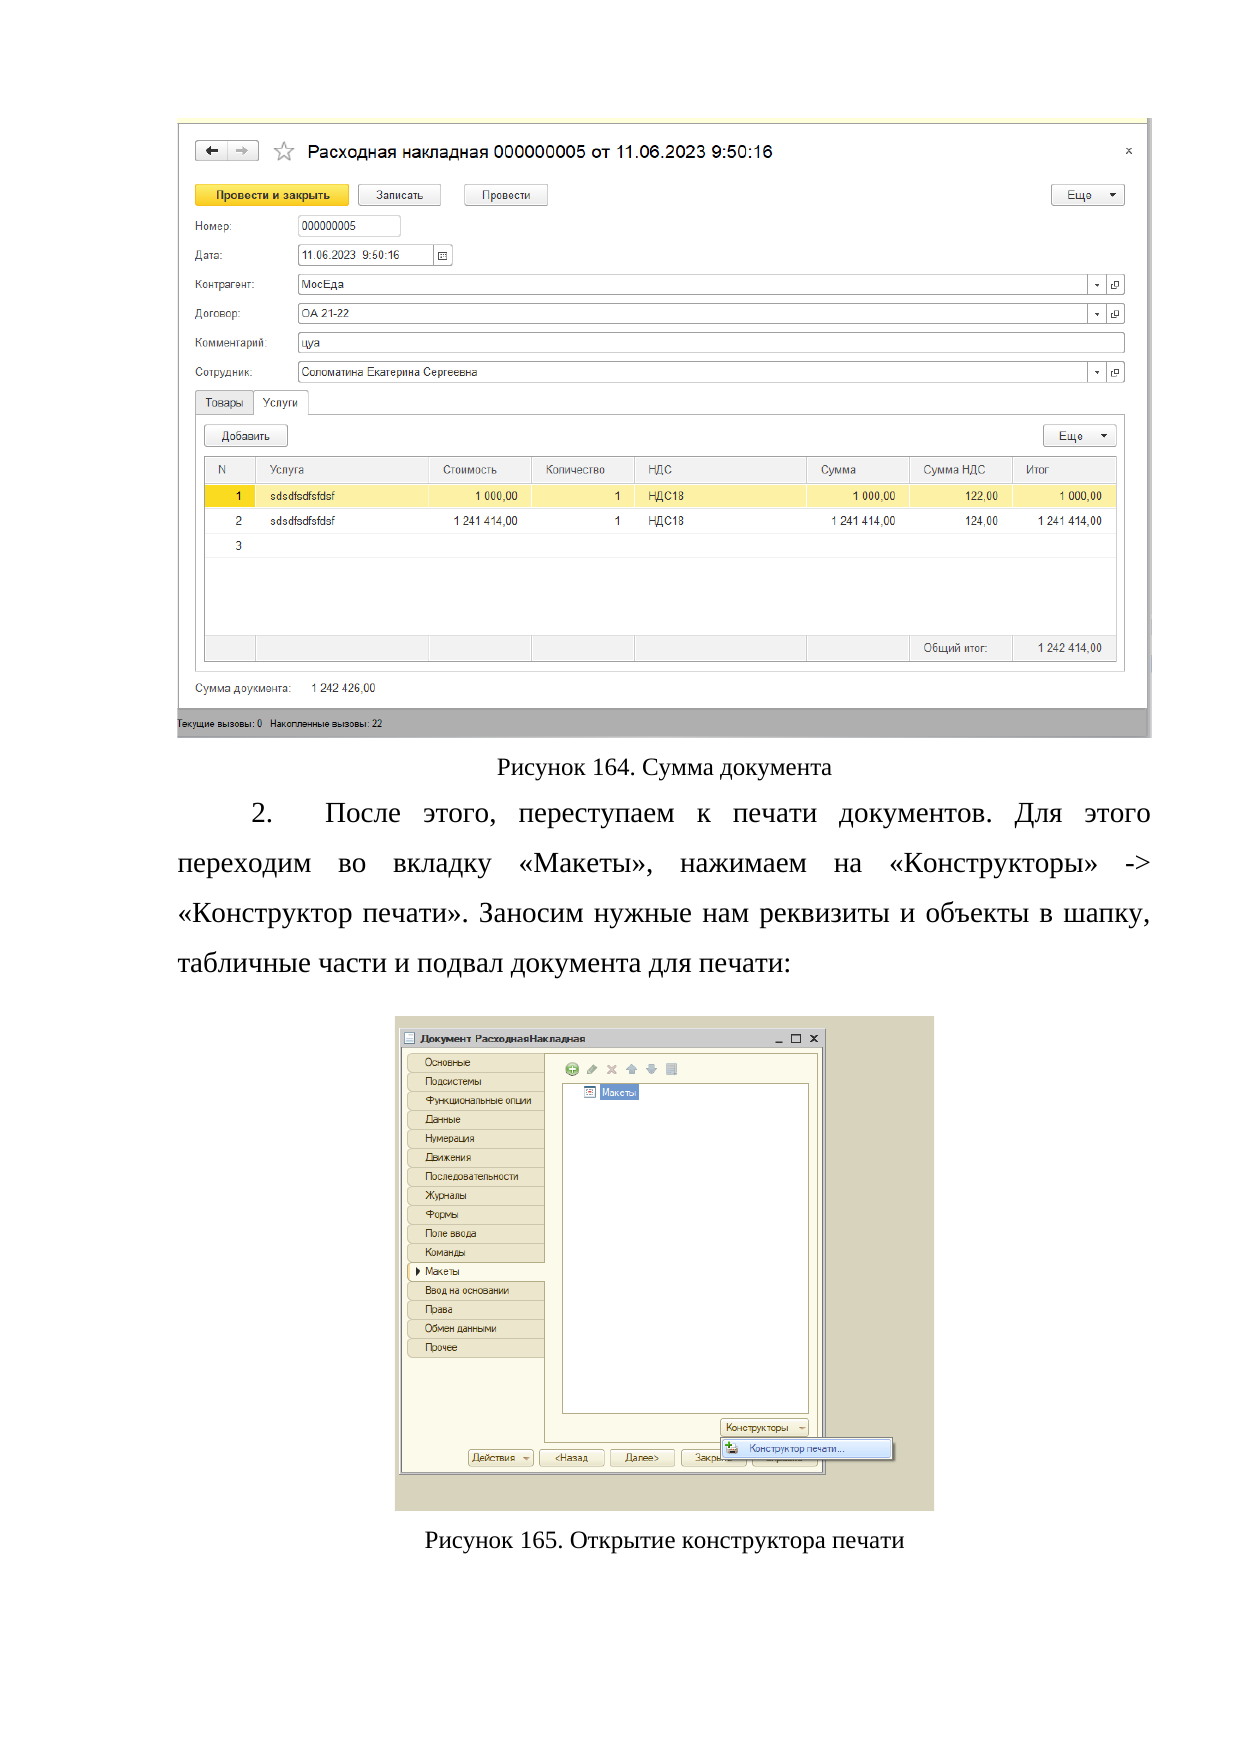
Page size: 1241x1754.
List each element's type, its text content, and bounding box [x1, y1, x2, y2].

text Рисунок 164. Сумма документа [177, 752, 1152, 780]
text Рисунок 165. Открытие конструктора печати [177, 1525, 1152, 1554]
list После этого, переступаем к печати документов. Для этого переходим во вкладку «Макеты», нажимаем на «Конструкторы» -> «Конструктор печати». Заносим нужные нам реквизиты и объекты в шапку, табличные части и подвал документа для печати: [177, 795, 1152, 979]
picture [394, 1016, 935, 1511]
picture [177, 118, 1152, 738]
